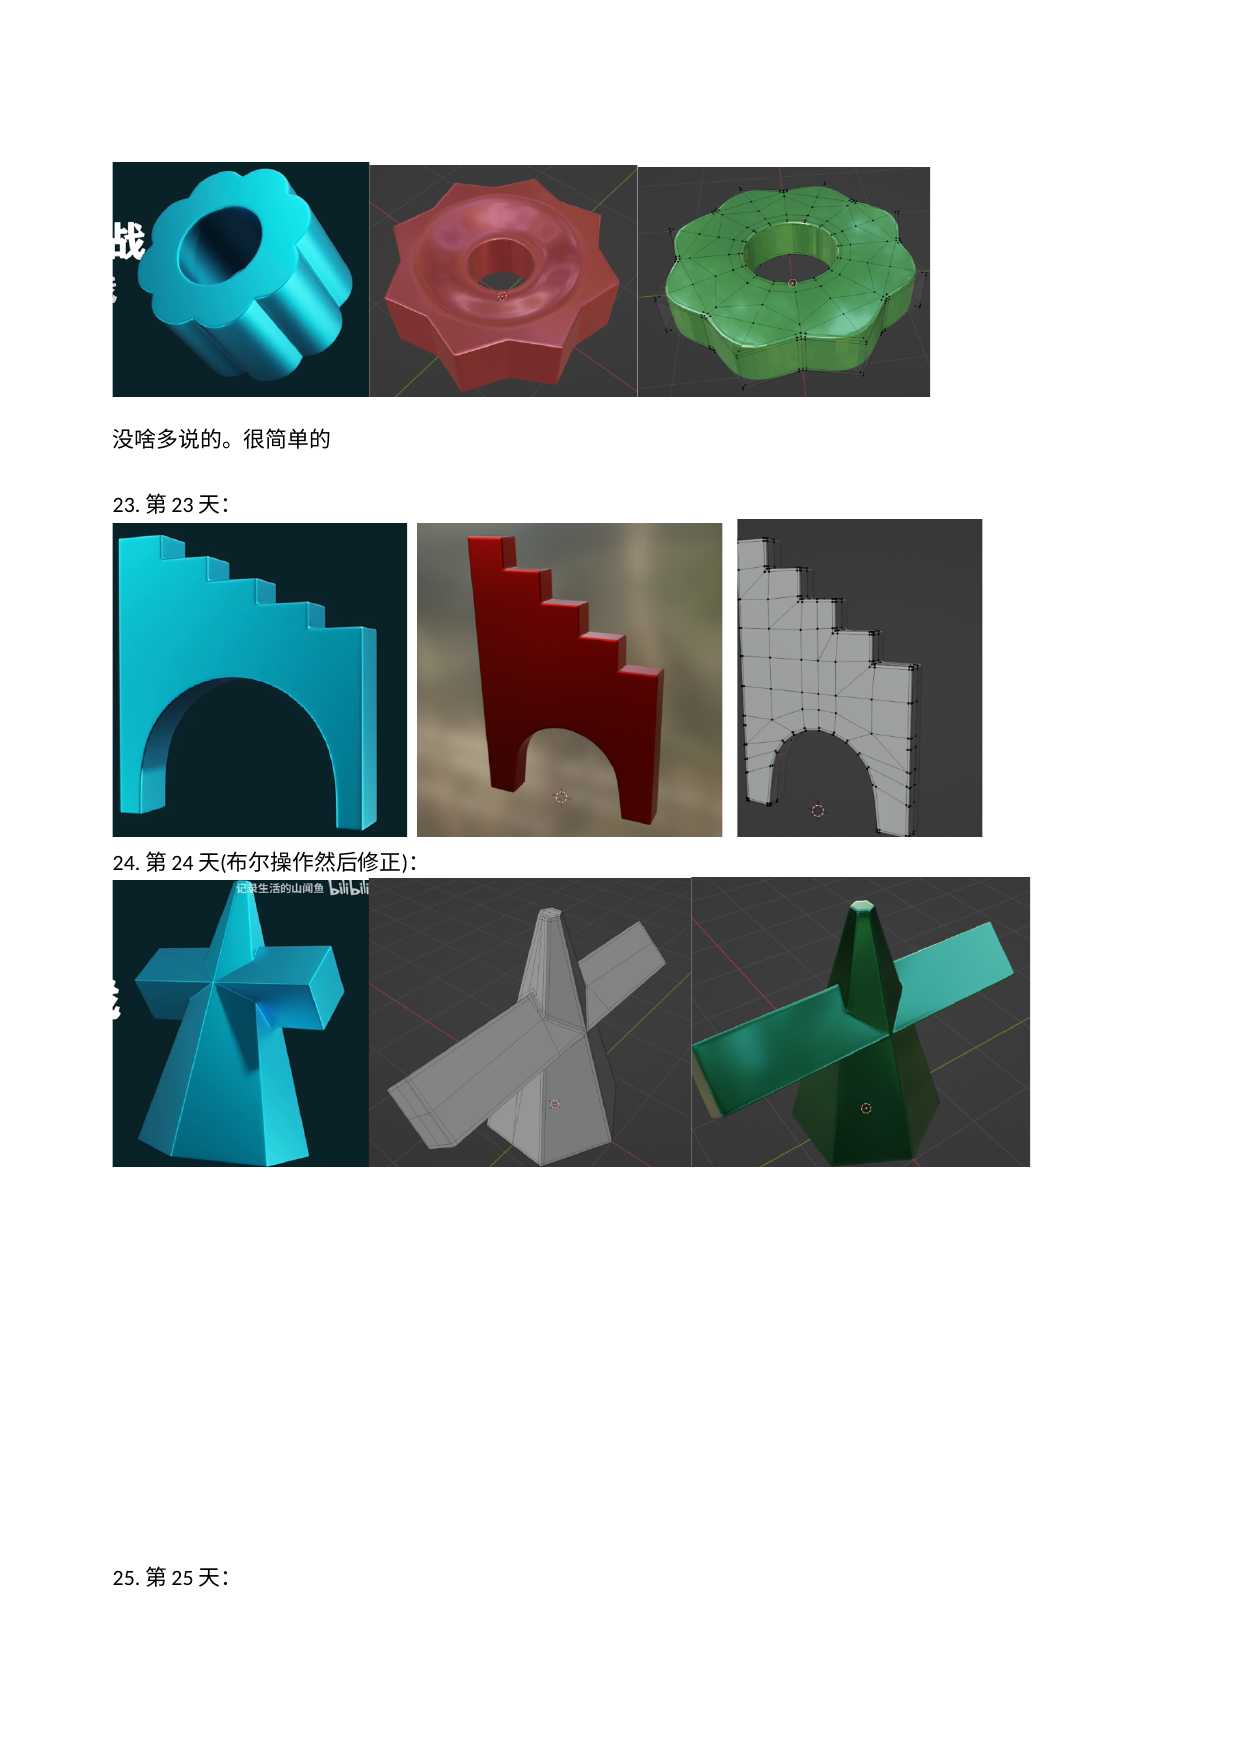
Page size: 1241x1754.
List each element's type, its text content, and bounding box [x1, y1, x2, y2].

list 第23天： [112, 487, 1128, 519]
picture [417, 523, 723, 837]
picture [737, 519, 983, 837]
picture [112, 877, 1031, 1167]
list 第24天(布尔操作然后修正)： [112, 844, 1128, 877]
list 没啥多说的。很简单的 [112, 422, 1128, 454]
picture [112, 162, 931, 397]
list 第25天： [112, 1559, 1128, 1592]
picture [112, 523, 408, 837]
